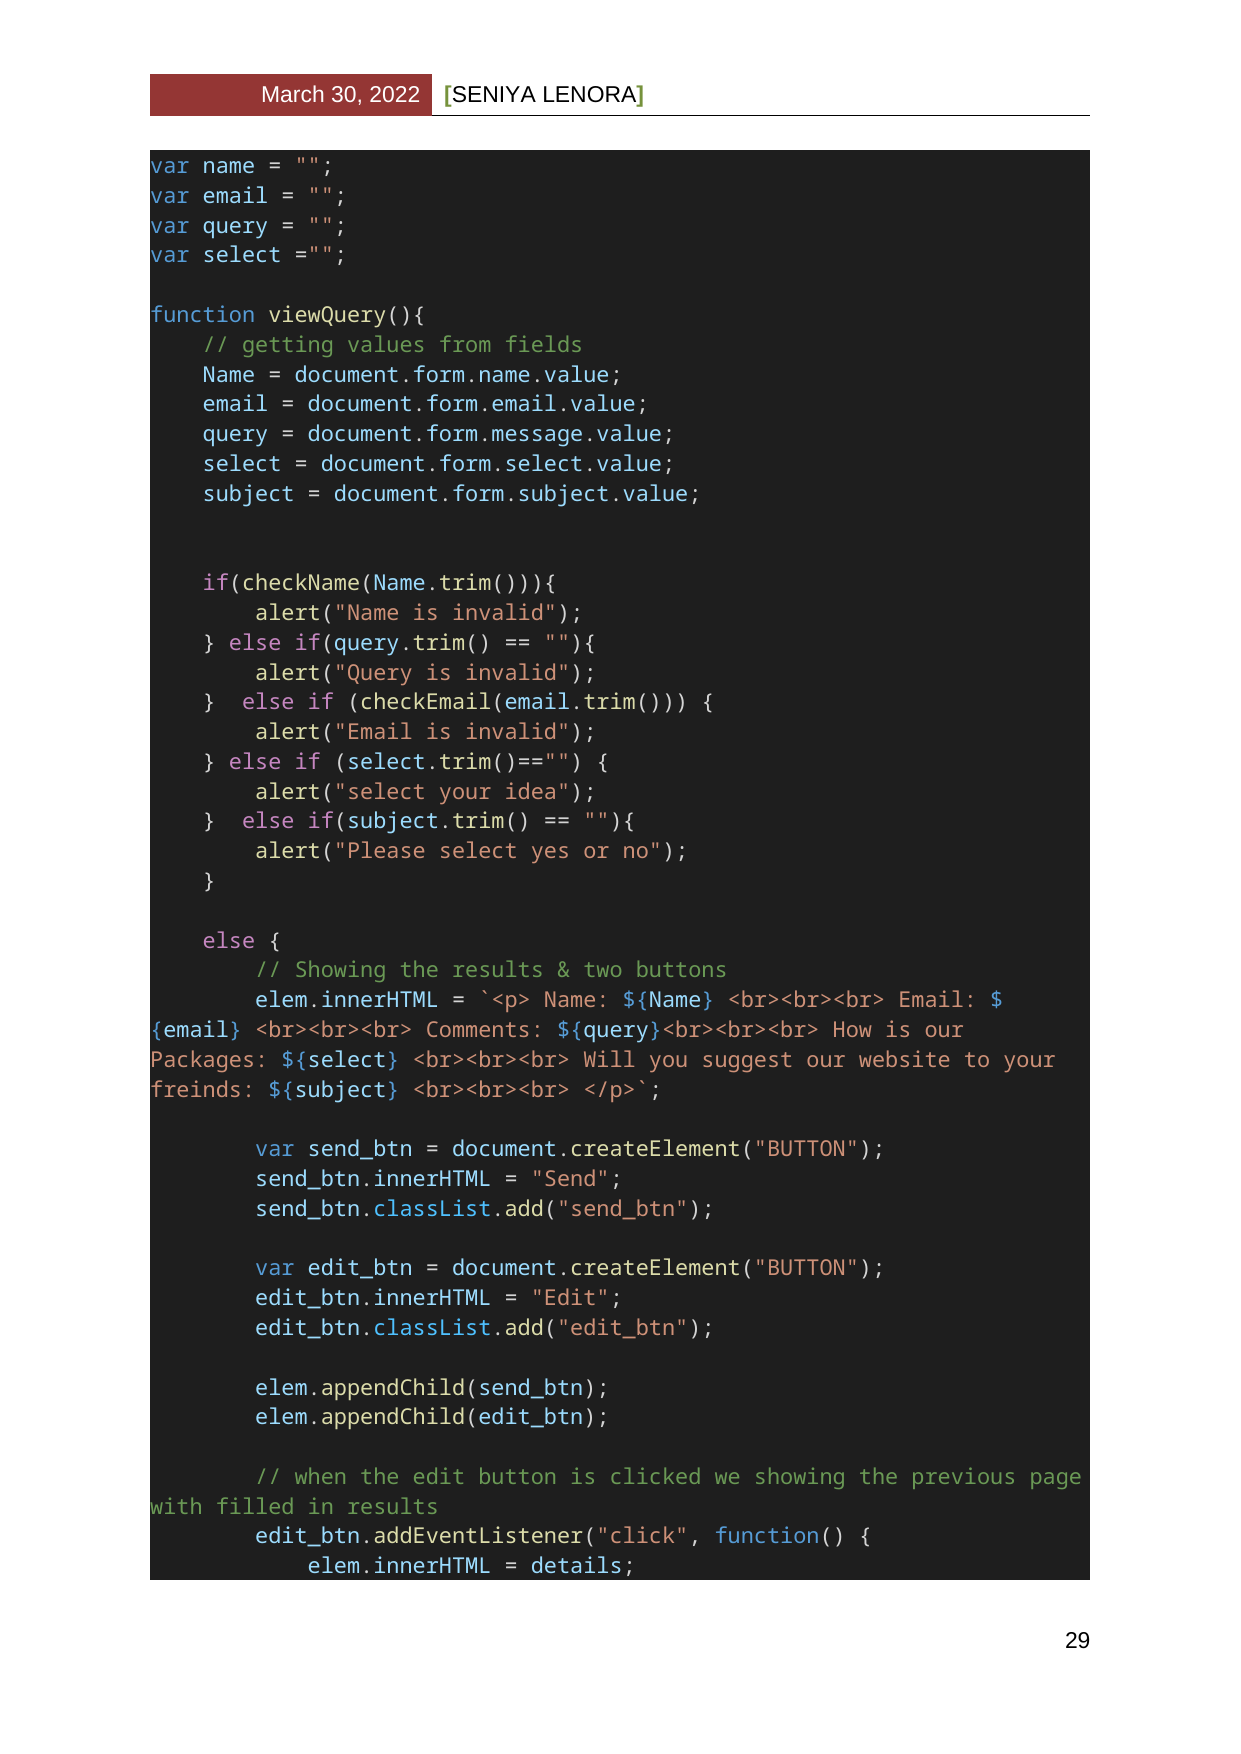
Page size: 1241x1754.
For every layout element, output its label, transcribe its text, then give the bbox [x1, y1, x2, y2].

text } else if (select.trim()=="") { [150, 746, 1090, 776]
text edit_btn.classList.add("edit_btn"); [150, 1312, 1090, 1342]
text alert("Query is invalid"); [150, 656, 1090, 686]
text edit_btn.addEventListener("click", function() { [150, 1520, 1090, 1550]
text select = document.form.select.value; [150, 448, 1090, 478]
text if(checkName(Name.trim())){ [150, 567, 1090, 597]
text } else if(query.trim() == ""){ [150, 627, 1090, 656]
text Name = document.form.name.value; [150, 358, 1090, 388]
text // getting values from fields [150, 329, 1090, 358]
text function viewQuery(){ [150, 299, 1090, 329]
text alert("select your idea"); [150, 776, 1090, 805]
text send_btn.classList.add("send_btn"); [150, 1193, 1090, 1222]
text subject = document.form.subject.value; [150, 478, 1090, 507]
text elem.innerHTML = details; [150, 1550, 1090, 1580]
text } else if (checkEmail(email.trim())) { [150, 686, 1090, 716]
text alert("Name is invalid"); [150, 597, 1090, 627]
text // Showing the results & two buttons [150, 954, 1090, 984]
text query = document.form.message.value; [150, 418, 1090, 448]
text } else if(subject.trim() == ""){ [150, 805, 1090, 835]
text var query = ""; [150, 209, 1090, 239]
text var name = ""; [150, 150, 1090, 180]
text var email = ""; [150, 180, 1090, 209]
text alert("Email is invalid"); [150, 716, 1090, 746]
text var send_btn = document.createElement("BUTTON"); [150, 1133, 1090, 1163]
text } [150, 865, 1090, 895]
text elem.appendChild(send_btn); [150, 1371, 1090, 1401]
text elem.innerHTML = `<p> Name: ${Name} <br><br><br> Email: ${email} <br><br><br> Comments: ${query}<br><br><br> How is our Packages: ${select} <br><br><br> Will you suggest our website to your freinds: ${subject} <br><br><br> </p>`; [150, 984, 1090, 1103]
text email = document.form.email.value; [150, 388, 1090, 418]
text send_btn.innerHTML = "Send"; [150, 1163, 1090, 1193]
text // when the edit button is clicked we showing the previous page with filled in results [150, 1461, 1090, 1520]
text edit_btn.innerHTML = "Edit"; [150, 1282, 1090, 1312]
text elem.appendChild(edit_btn); [150, 1401, 1090, 1431]
text alert("Please select yes or no"); [150, 835, 1090, 865]
text var edit_btn = document.createElement("BUTTON"); [150, 1252, 1090, 1282]
text var select =""; [150, 239, 1090, 269]
text else { [150, 924, 1090, 954]
